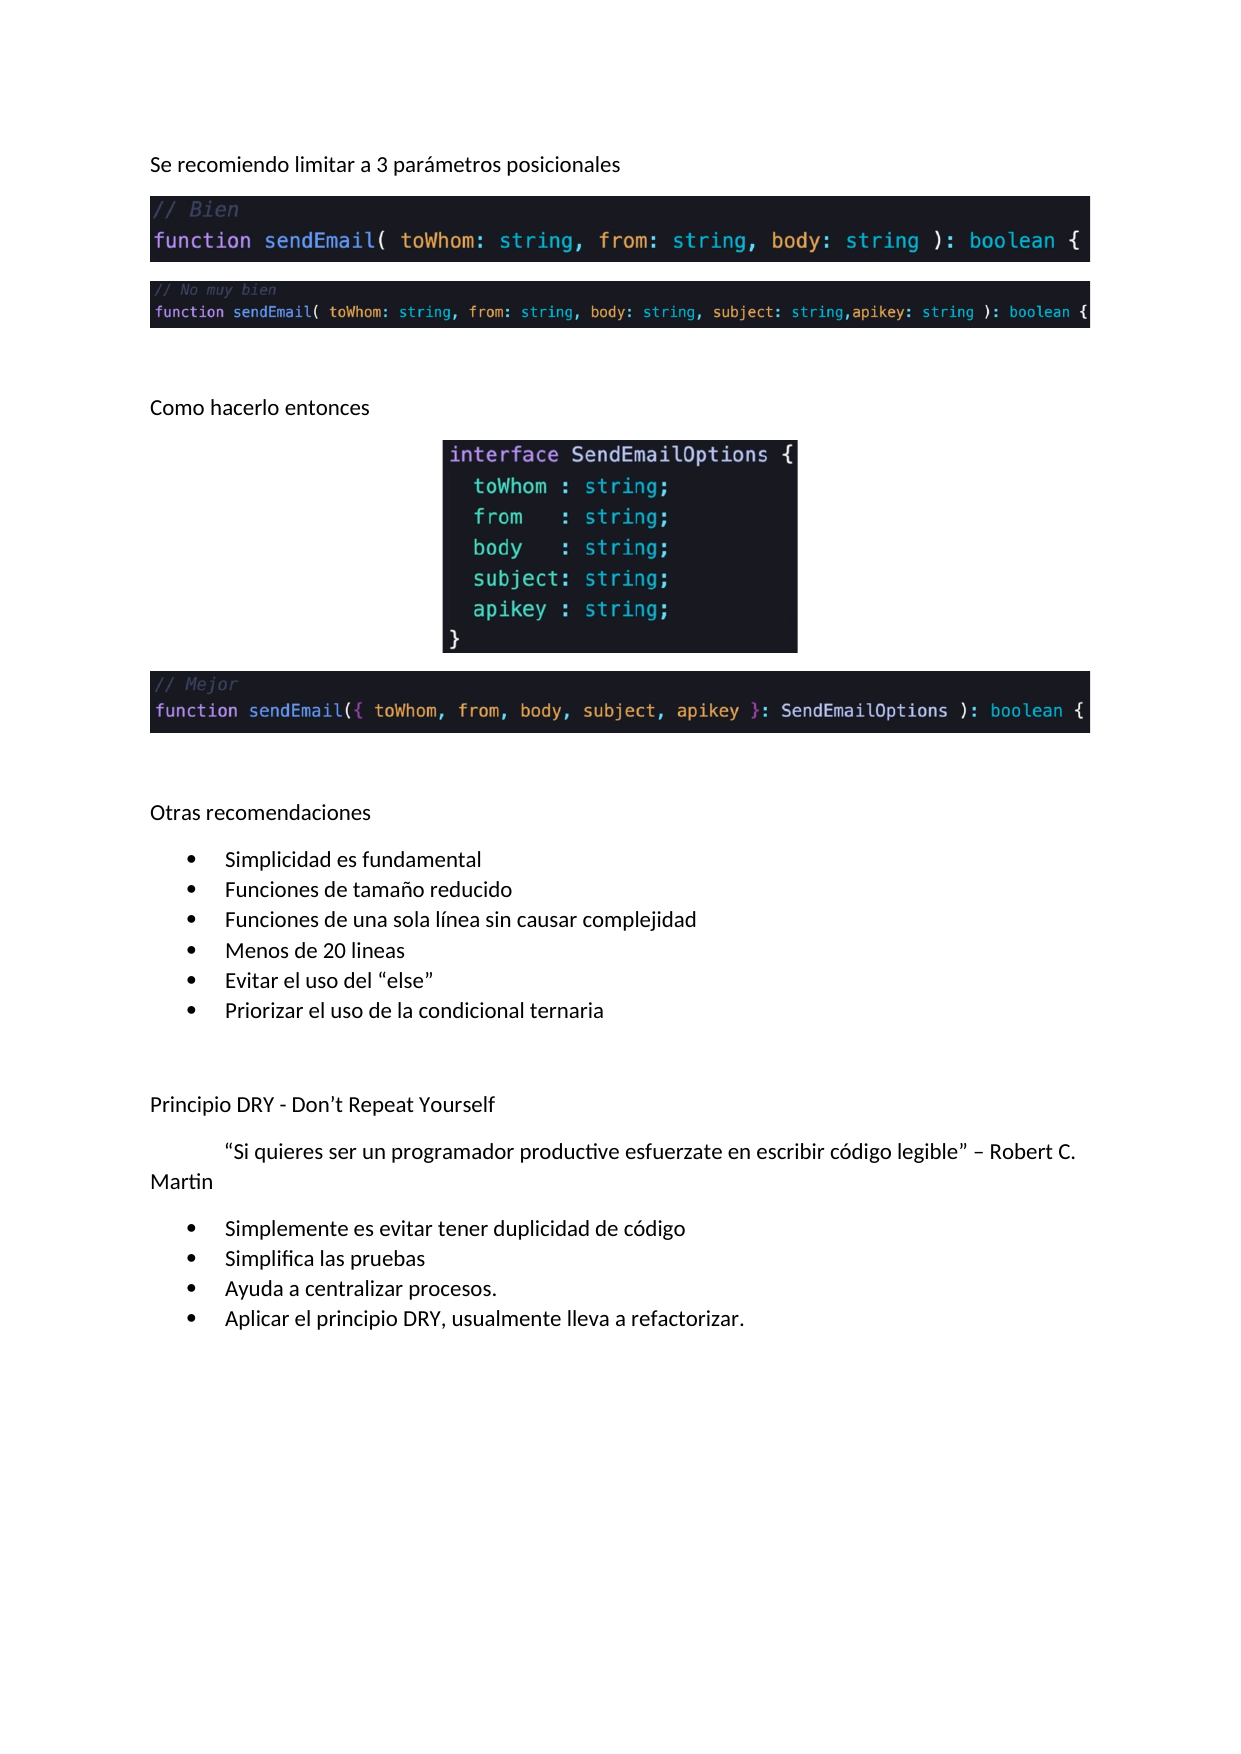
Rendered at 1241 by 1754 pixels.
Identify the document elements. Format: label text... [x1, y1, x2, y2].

list Funciones de tamaño reducido [187, 875, 1090, 903]
text Como hacerlo entonces [150, 393, 1090, 421]
list Simplicidad es fundamental [187, 845, 1090, 873]
text Principio DRY - Don’t Repeat Yourself [150, 1090, 1090, 1118]
list Simplifica las pruebas [187, 1244, 1090, 1272]
text Otras recomendaciones [150, 798, 1090, 826]
list Simplemente es evitar tener duplicidad de código [187, 1214, 1090, 1242]
picture [150, 671, 1091, 733]
text Se recomiendo limitar a 3 parámetros posicionales [150, 150, 1090, 178]
list Evitar el uso del “else” [187, 966, 1090, 994]
text “Si quieres ser un programador productive esfuerzate en escribir código legible” – Robert C. Martin [150, 1137, 1090, 1195]
list Aplicar el principio DRY, usualmente lleva a refactorizar. [187, 1304, 1090, 1332]
list Funciones de una sola línea sin causar complejidad [187, 906, 1090, 933]
picture [150, 281, 1091, 328]
list Ayuda a centralizar procesos. [187, 1274, 1090, 1302]
picture [442, 440, 798, 653]
picture [150, 196, 1091, 262]
list Priorizar el uso de la condicional ternaria [187, 996, 1090, 1024]
list Menos de 20 lineas [187, 936, 1090, 964]
